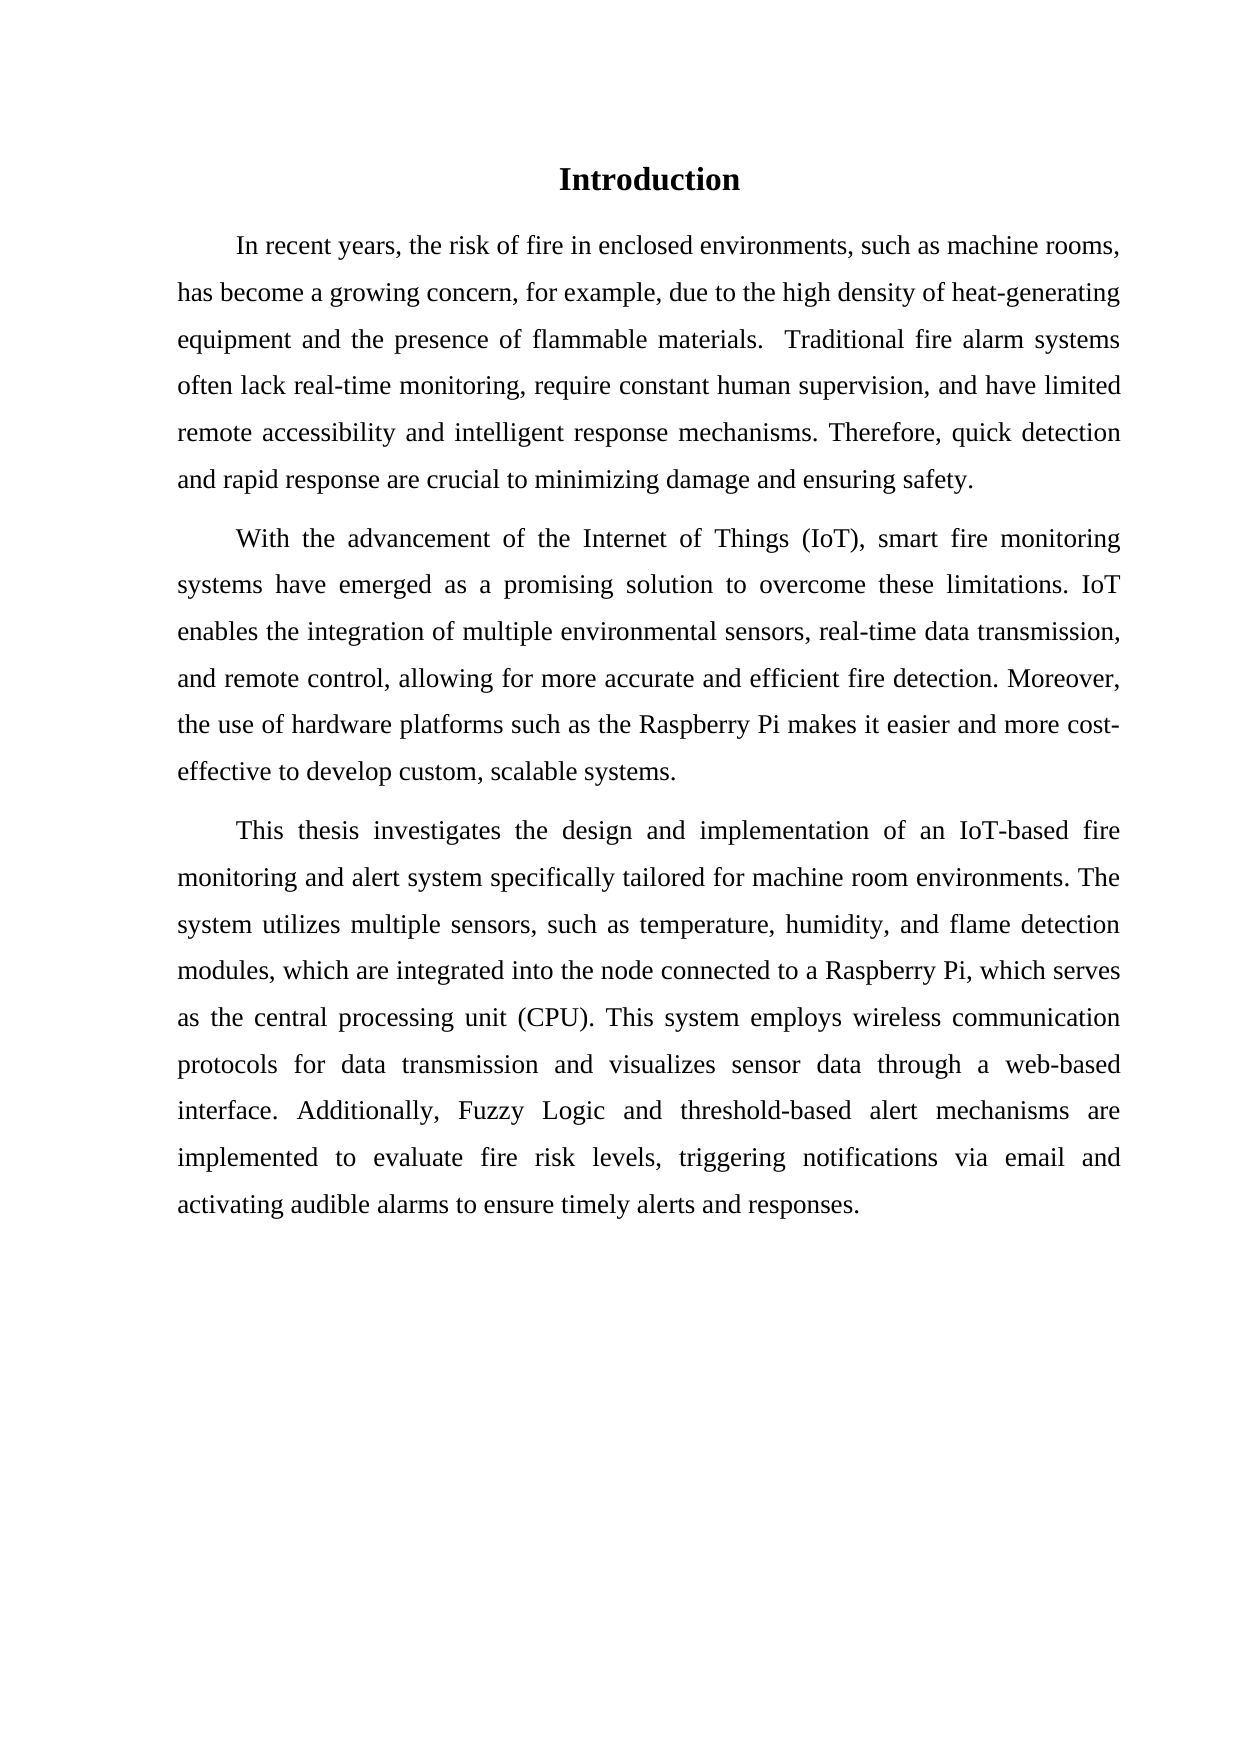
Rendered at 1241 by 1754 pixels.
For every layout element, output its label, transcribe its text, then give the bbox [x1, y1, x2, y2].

subtitle Introduction [177, 159, 1122, 198]
text With the advancement of the Internet of Things (IoT), smart fire monitoring systems have emerged as a promising solution to overcome these limitations. IoT enables the integration of multiple environmental sensors, real-time data transmission, and remote control, allowing for more accurate and efficient fire detection. Moreover, the use of hardware platforms such as the Raspberry Pi makes it easier and more cost-effective to develop custom, scalable systems. [177, 522, 1122, 786]
text This thesis investigates the design and implementation of an IoT-based fire monitoring and alert system specifically tailored for machine room environments. The system utilizes multiple sensors, such as temperature, humidity, and flame detection modules, which are integrated into the node connected to a Raspberry Pi, which serves as the central processing unit (CPU). This system employs wireless communication protocols for data transmission and visualizes sensor data through a web-based interface. Additionally, Fuzzy Logic and threshold-based alert mechanisms are implemented to evaluate fire risk levels, triggering notifications via email and activating audible alarms to ensure timely alerts and responses. [177, 814, 1122, 1219]
text In recent years, the risk of fire in enclosed environments, such as machine rooms, has become a growing concern, for example, due to the high density of heat-generating equipment and the presence of flammable materials. Traditional fire alarm systems often lack real-time monitoring, require constant human supervision, and have limited remote accessibility and intelligent response mechanisms. Therefore, quick detection and rapid response are crucial to minimizing damage and ensuring safety. [177, 229, 1122, 494]
